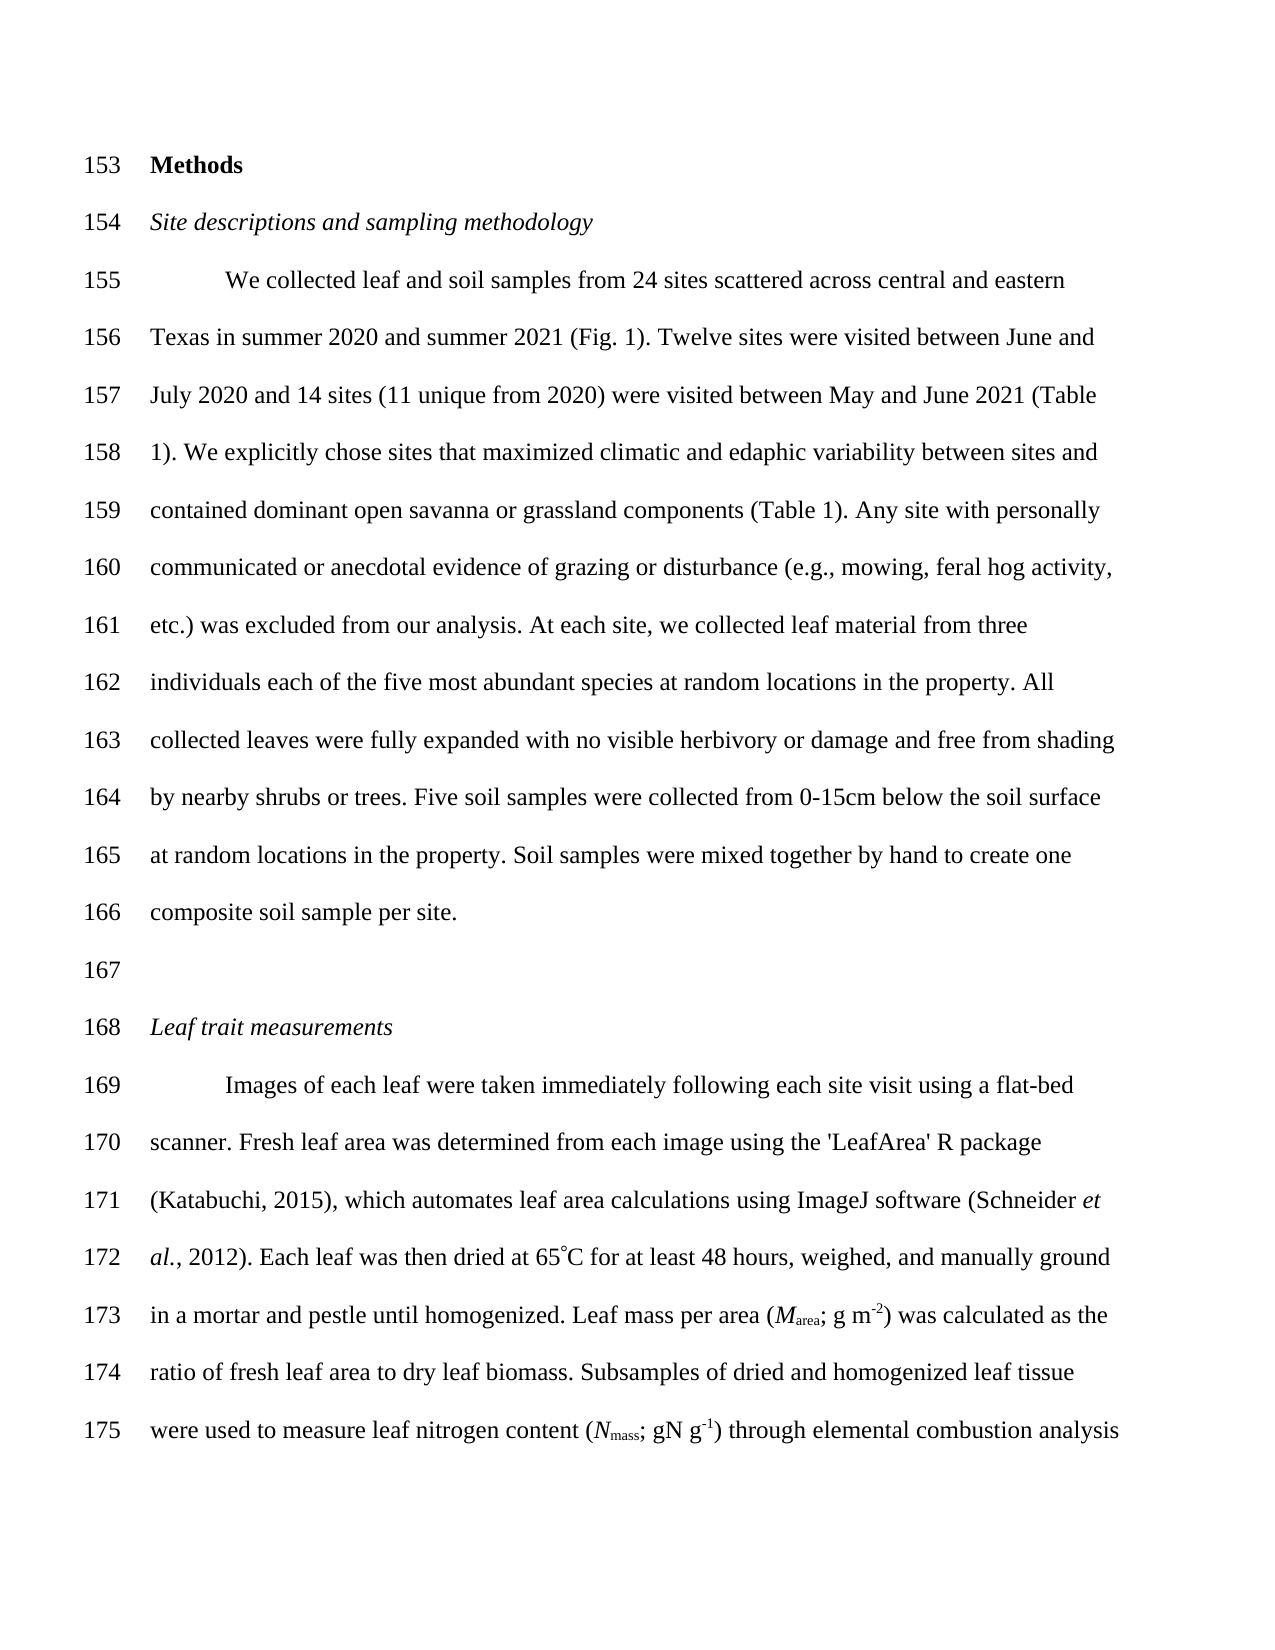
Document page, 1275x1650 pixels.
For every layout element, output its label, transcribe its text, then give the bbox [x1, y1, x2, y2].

text Methods [150, 150, 1125, 179]
text We collected leaf and soil samples from 24 sites scattered across central and eastern Texas in summer 2020 and summer 2021 (Fig. 1). Twelve sites were visited between June and July 2020 and 14 sites (11 unique from 2020) were visited between May and June 2021 (Table 1). We explicitly chose sites that maximized climatic and edaphic variability between sites and contained dominant open savanna or grassland components (Table 1). Any site with personally communicated or anecdotal evidence of grazing or disturbance (e.g., mowing, feral hog activity, etc.) was excluded from our analysis. At each site, we collected leaf material from three individuals each of the five most abundant species at random locations in the property. All collected leaves were fully expanded with no visible herbivory or damage and free from shading by nearby shrubs or trees. Five soil samples were collected from 0-15cm below the soil surface at random locations in the property. Soil samples were mixed together by hand to create one composite soil sample per site. [150, 265, 1125, 926]
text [150, 1070, 1125, 1444]
text Leaf trait measurements [150, 1012, 1125, 1041]
text Site descriptions and sampling methodology [150, 207, 1125, 236]
